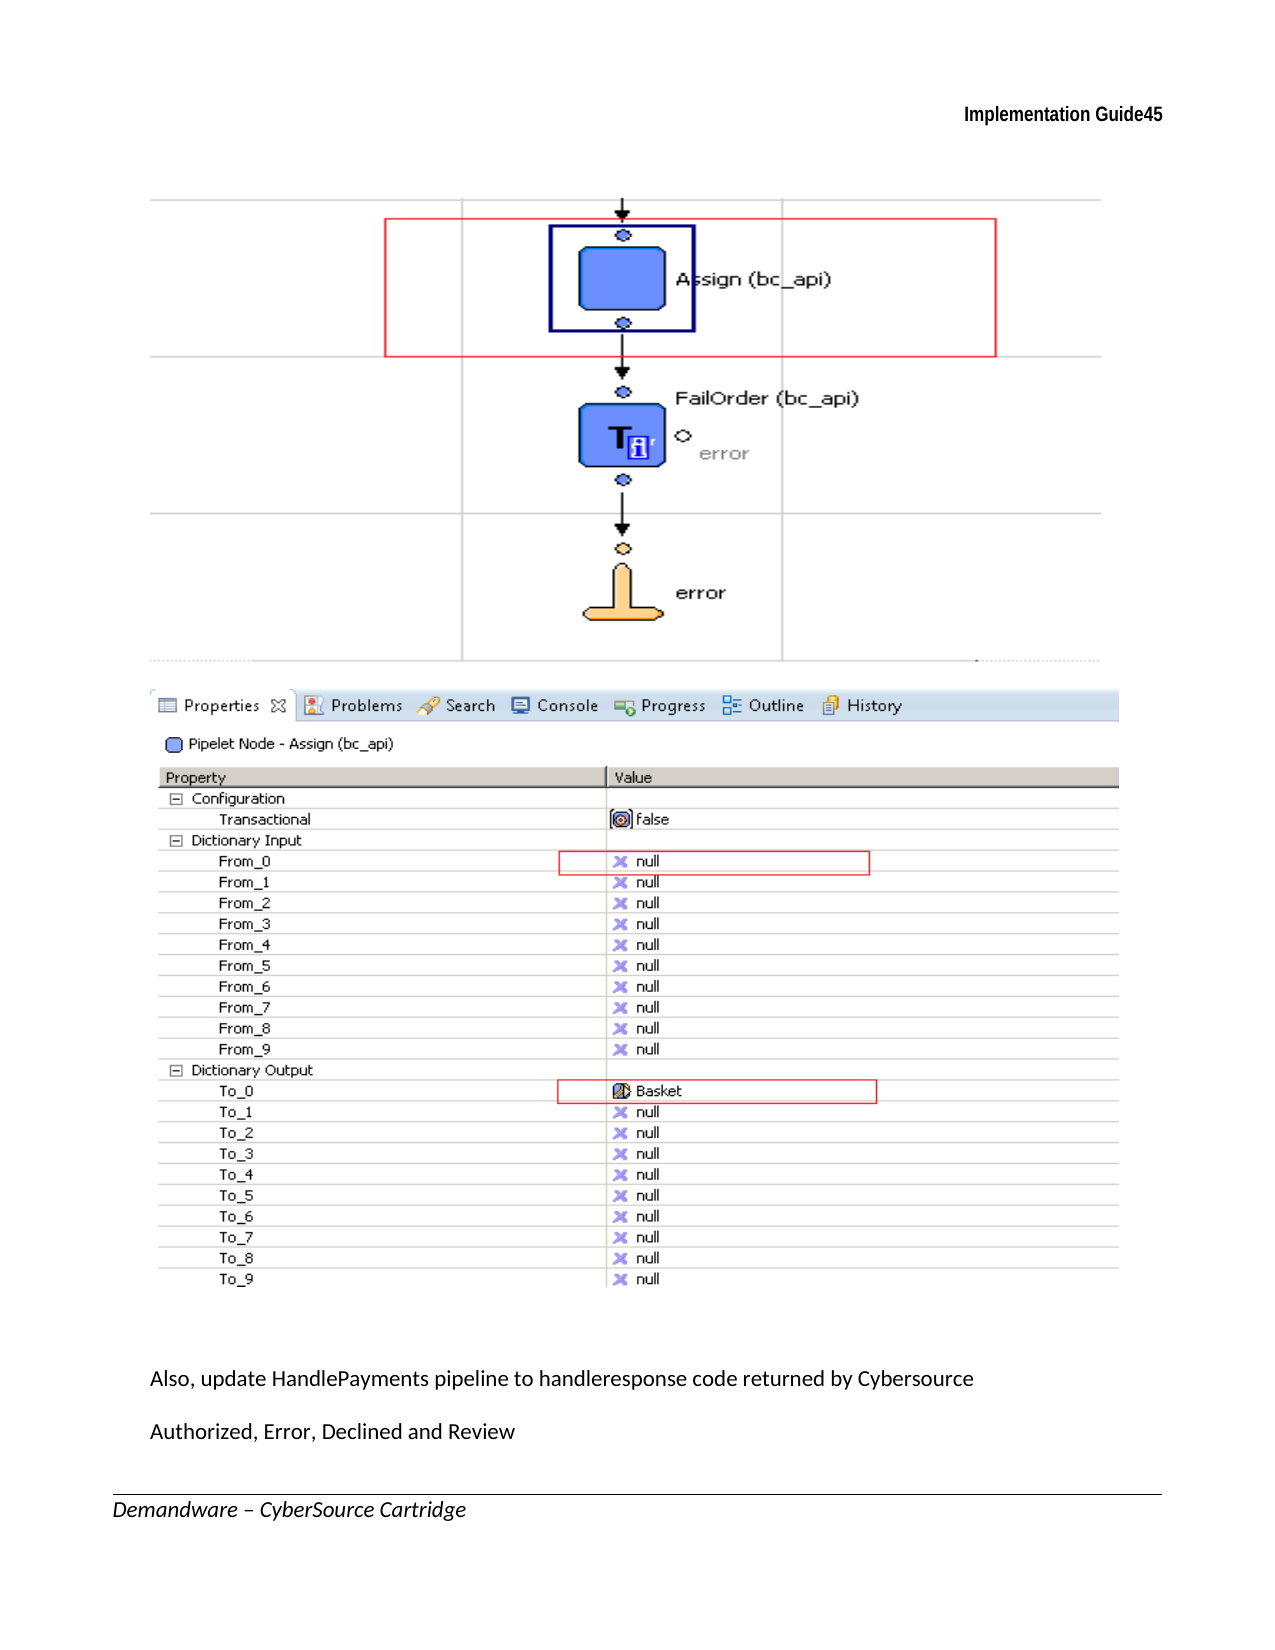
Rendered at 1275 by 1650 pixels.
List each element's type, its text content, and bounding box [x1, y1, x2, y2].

text Also, update HandlePayments pipeline to handleresponse code returned by Cybersource [150, 1364, 1162, 1392]
picture [150, 689, 1119, 1287]
text Authorized, Error, Declined and Review [150, 1417, 1162, 1445]
picture [150, 198, 1119, 665]
